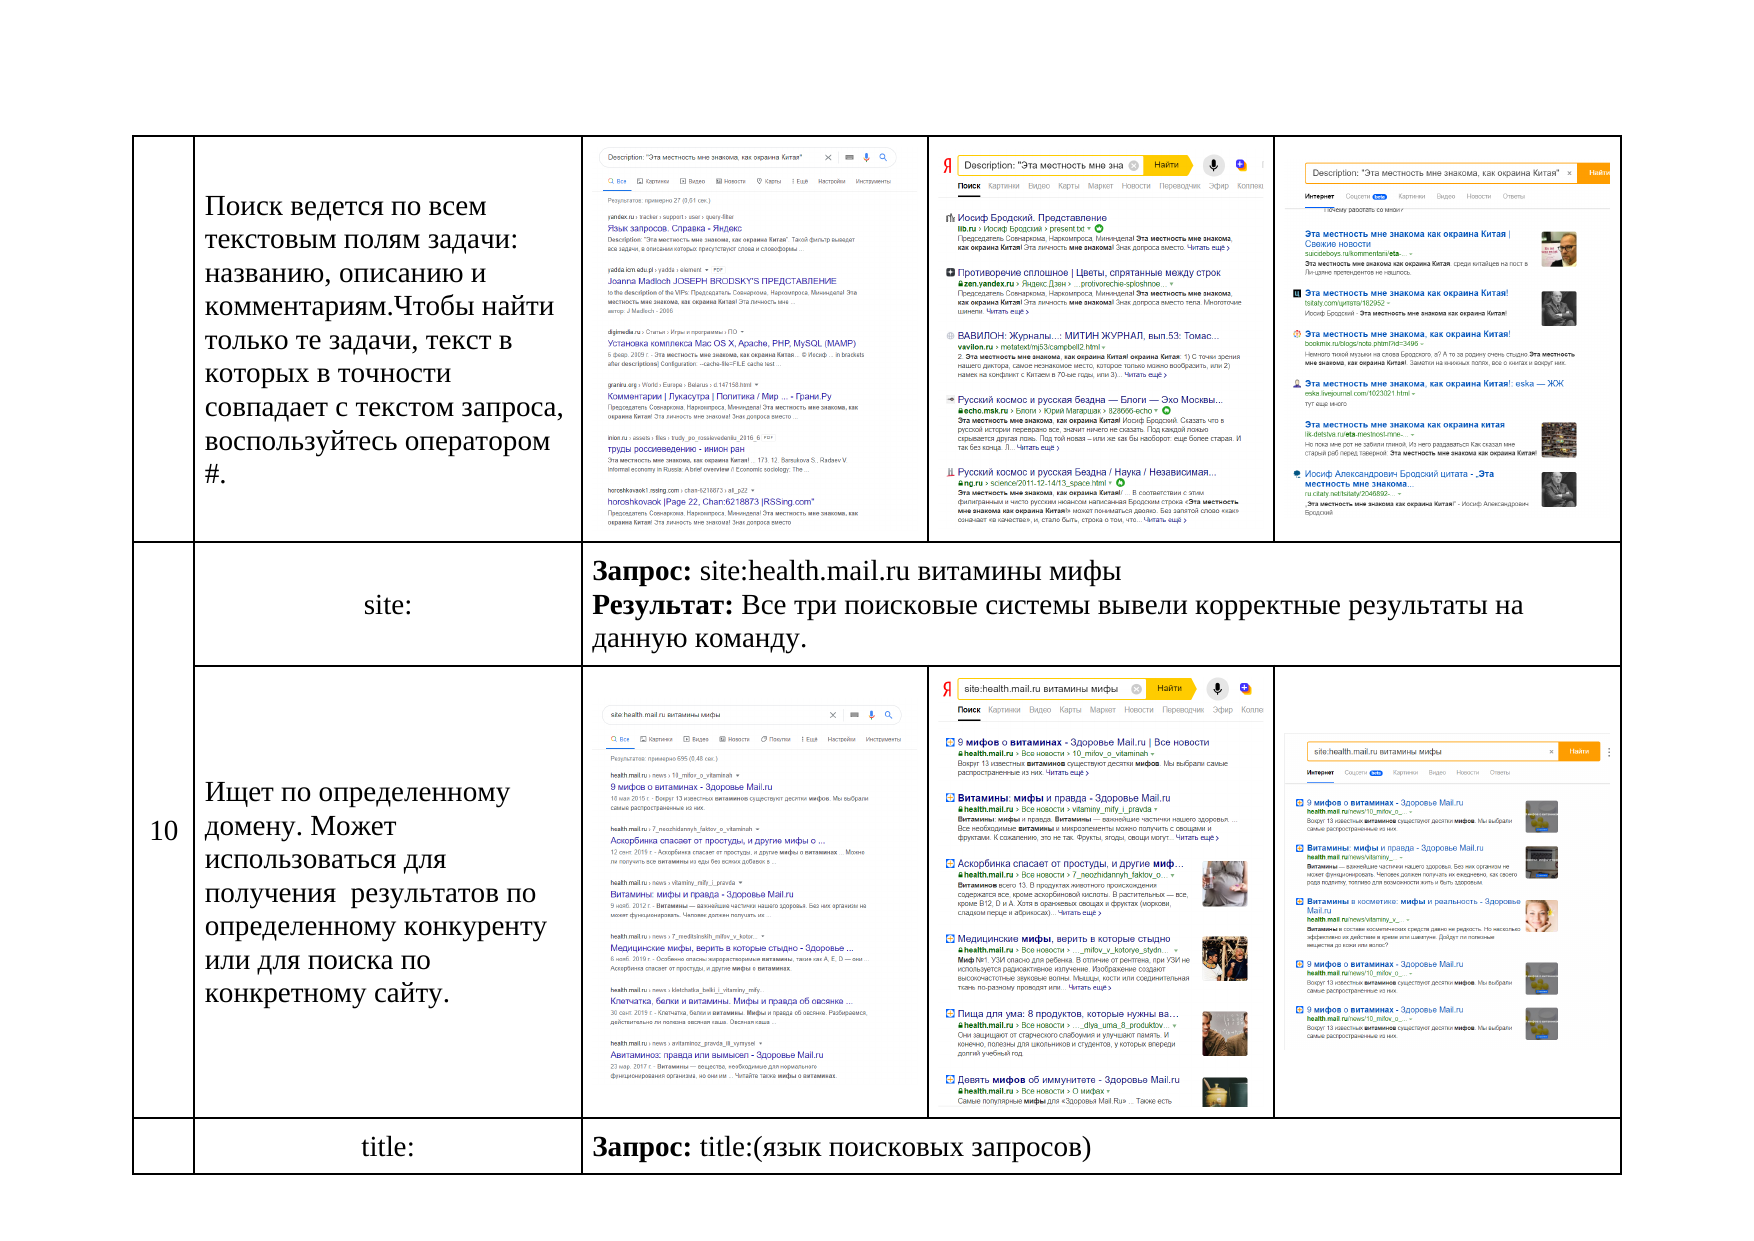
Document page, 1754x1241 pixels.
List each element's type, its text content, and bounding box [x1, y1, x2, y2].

table_cell 9 [134, 137, 193, 541]
table_cell [1275, 667, 1620, 1117]
table_cell 11 [134, 1119, 193, 1173]
table_cell [583, 667, 927, 1117]
table_cell Запрос: site:health.mail.ru витамины мифы Результат: Все три поисковые системы вывели корректные результаты на данную команду. [583, 543, 1620, 664]
picture [592, 147, 918, 531]
table_cell Поиск ведется по всем текстовым полям задачи: названию, описанию и комментариям.Чтобы найти только те задачи, текст в которых в точности совпадает с текстом запроса, воспользуйтесь оператором #. [195, 137, 581, 541]
picture [592, 698, 918, 1085]
picture [938, 149, 1264, 529]
picture [1284, 159, 1610, 518]
table_cell 10 [134, 543, 193, 1117]
picture [938, 677, 1264, 1107]
picture [1284, 733, 1610, 1050]
table_cell [929, 667, 1273, 1117]
table_cell [929, 137, 1273, 541]
table_cell Ищет по определенному домену. Может использоваться для получения результатов по определенному конкуренту или для поиска по конкретному сайту. [195, 667, 581, 1117]
table_cell [583, 137, 927, 541]
table_cell [1275, 137, 1620, 541]
table_cell site: [195, 543, 581, 664]
table_cell title: [195, 1119, 581, 1173]
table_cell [583, 1119, 1620, 1173]
